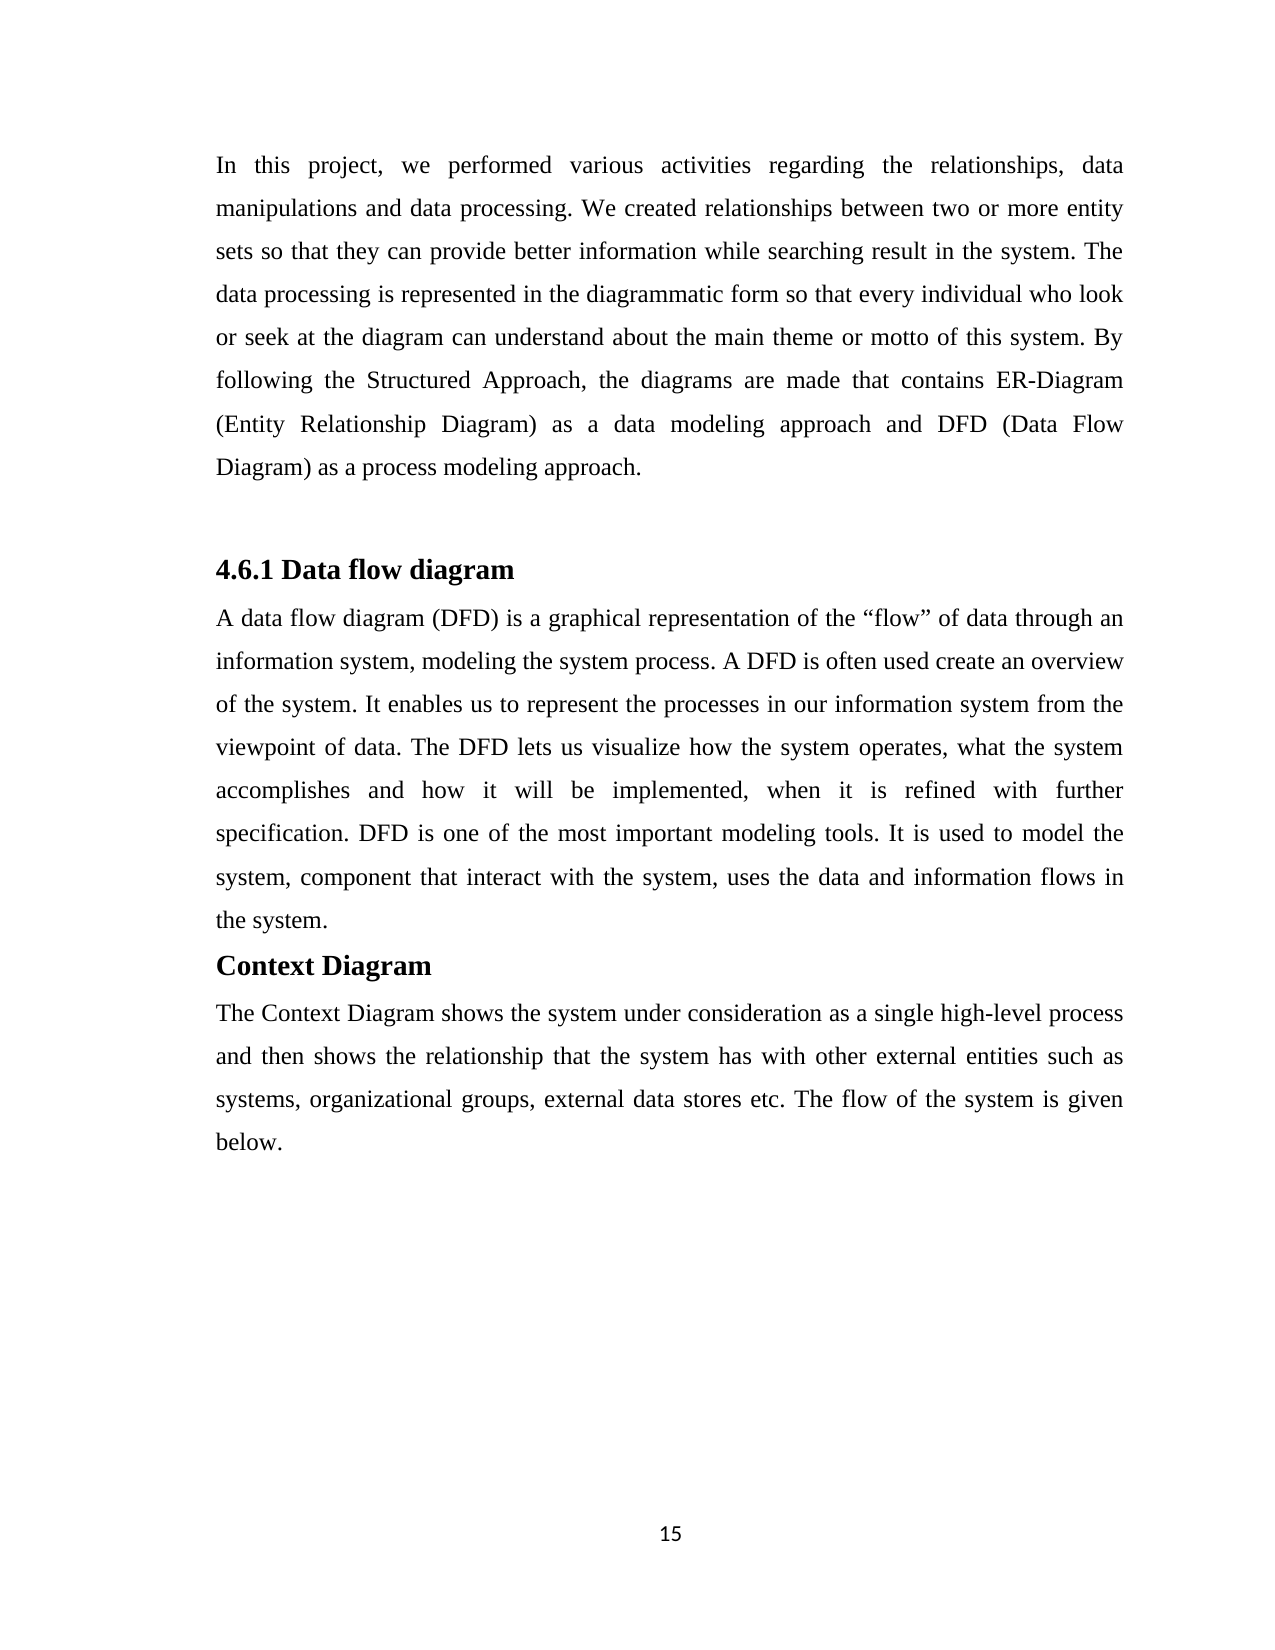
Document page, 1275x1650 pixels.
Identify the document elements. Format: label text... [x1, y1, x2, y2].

text 4.6.1 Data flow diagram [216, 552, 1125, 586]
text Context Diagram [216, 948, 1125, 981]
text A data flow diagram (DFD) is a graphical representation of the “flow” of data through an information system, modeling the system process. A DFD is often used create an overview of the system. It enables us to represent the processes in our information system from the viewpoint of data. The DFD lets us visualize how the system operates, what the system accomplishes and how it will be implemented, when it is refined with further specification. DFD is one of the most important modeling tools. It is used to model the system, component that interact with the system, uses the data and information flows in the system. [216, 603, 1125, 933]
text In this project, we performed various activities regarding the relationships, data manipulations and data processing. We created relationships between two or more entity sets so that they can provide better information while searching result in the system. The data processing is represented in the diagrammatic form so that every individual who look or seek at the diagram can understand about the main theme or motto of this system. By following the Structured Approach, the diagrams are made that contains ER-Diagram (Entity Relationship Diagram) as a data modeling approach and DFD (Data Flow Diagram) as a process modeling approach. [216, 150, 1125, 481]
text The Context Diagram shows the system under consideration as a single high-level process and then shows the relationship that the system has with other external entities such as systems, organizational groups, external data stores etc. The flow of the system is given below. [216, 998, 1125, 1156]
